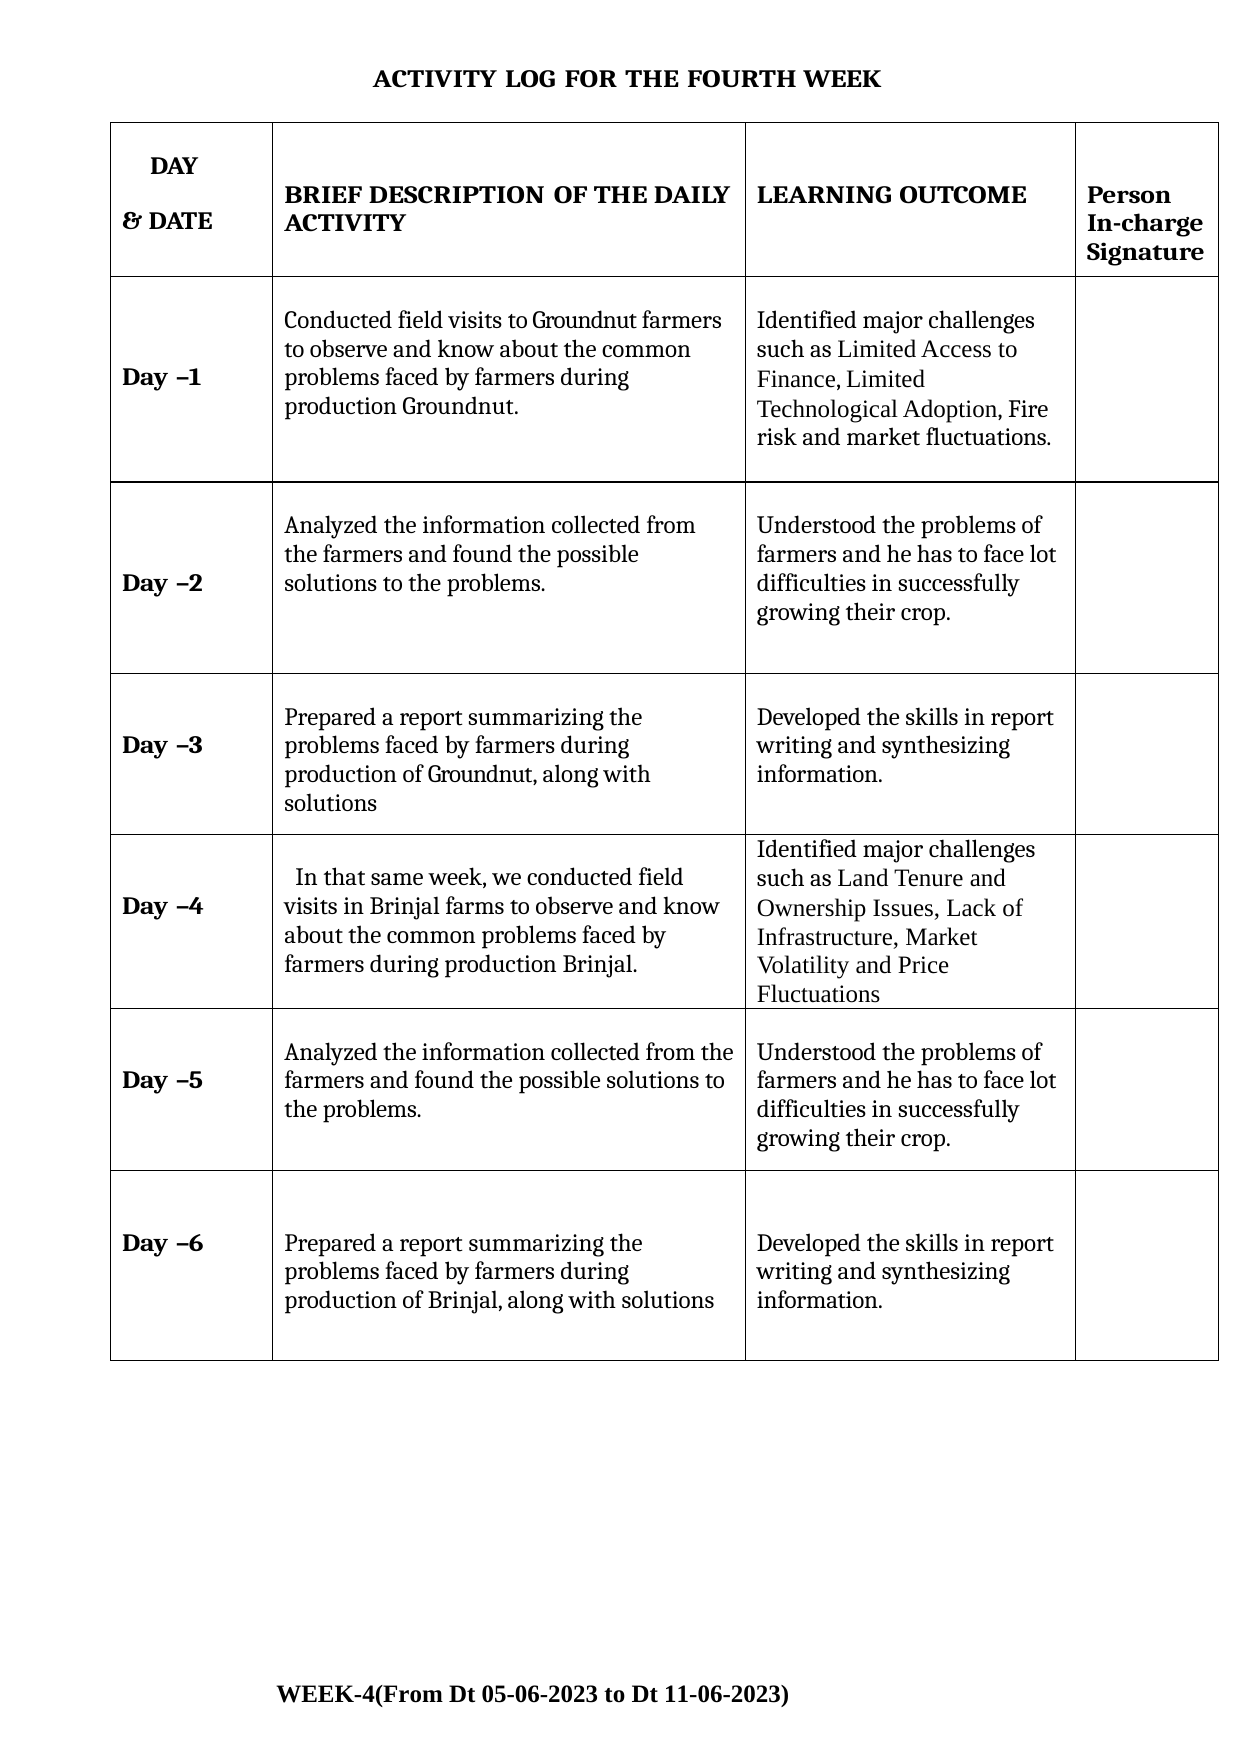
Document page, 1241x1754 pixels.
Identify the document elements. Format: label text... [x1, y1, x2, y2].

table_cell Conducted field visits to Groundnut farmers to observe and know about the common problems faced by farmers during production Groundnut. [273, 277, 745, 481]
table_cell [1076, 835, 1218, 1008]
table_cell Identified major challenges such as Limited Access to Finance, Limited Technological Adoption, Fire risk and market fluctuations. [746, 277, 1075, 481]
table_cell Prepared a report summarizing the problems faced by farmers during production of Groundnut, along with solutions [273, 674, 745, 833]
table_cell Analyzed the information collected from the farmers and found the possible solutions to the problems. [273, 1009, 745, 1170]
table_cell Understood the problems of farmers and he has to face lot difficulties in successfully growing their crop. [746, 483, 1075, 673]
table_cell Developed the skills in report writing and synthesizing information. [746, 1171, 1075, 1359]
table_cell [1076, 674, 1218, 833]
table_cell Day –5 [111, 1009, 272, 1170]
table_header LEARNING OUTCOME [746, 123, 1075, 276]
table_header Person In-charge Signature [1076, 123, 1218, 276]
table_cell Day –6 [111, 1171, 272, 1359]
table_cell [1076, 483, 1218, 673]
table_cell [1076, 277, 1218, 481]
table_cell In that same week, we conducted field visits in Brinjal farms to observe and know about the common problems faced by farmers during production Brinjal. [273, 835, 745, 1008]
table_cell Day –3 [111, 674, 272, 833]
table_cell Day –1 [111, 277, 272, 481]
table_cell Day –2 [111, 483, 272, 673]
table_cell [1076, 1009, 1218, 1170]
table_header BRIEF DESCRIPTION OF THE DAILY ACTIVITY [273, 123, 745, 276]
table_cell Analyzed the information collected from the farmers and found the possible solutions to the problems. [273, 483, 745, 673]
table_header DAY & DATE [111, 123, 272, 276]
table_cell Developed the skills in report writing and synthesizing information. [746, 674, 1075, 833]
text WEEK-4(From Dt 05-06-2023 to Dt 11-06-2023) [54, 1679, 1188, 1708]
table_cell Understood the problems of farmers and he has to face lot difficulties in successfully growing their crop. [746, 1009, 1075, 1170]
table_cell Day –4 [111, 835, 272, 1008]
table_cell Prepared a report summarizing the problems faced by farmers during production of Brinjal, along with solutions [273, 1171, 745, 1359]
table_cell [1076, 1171, 1218, 1359]
text ACTIVITY LOG FOR THE FOURTH WEEK [96, 64, 1188, 93]
table_cell Identified major challenges such as Land Tenure and Ownership Issues, Lack of Infrastructure, Market Volatility and Price Fluctuations [746, 835, 1075, 1008]
